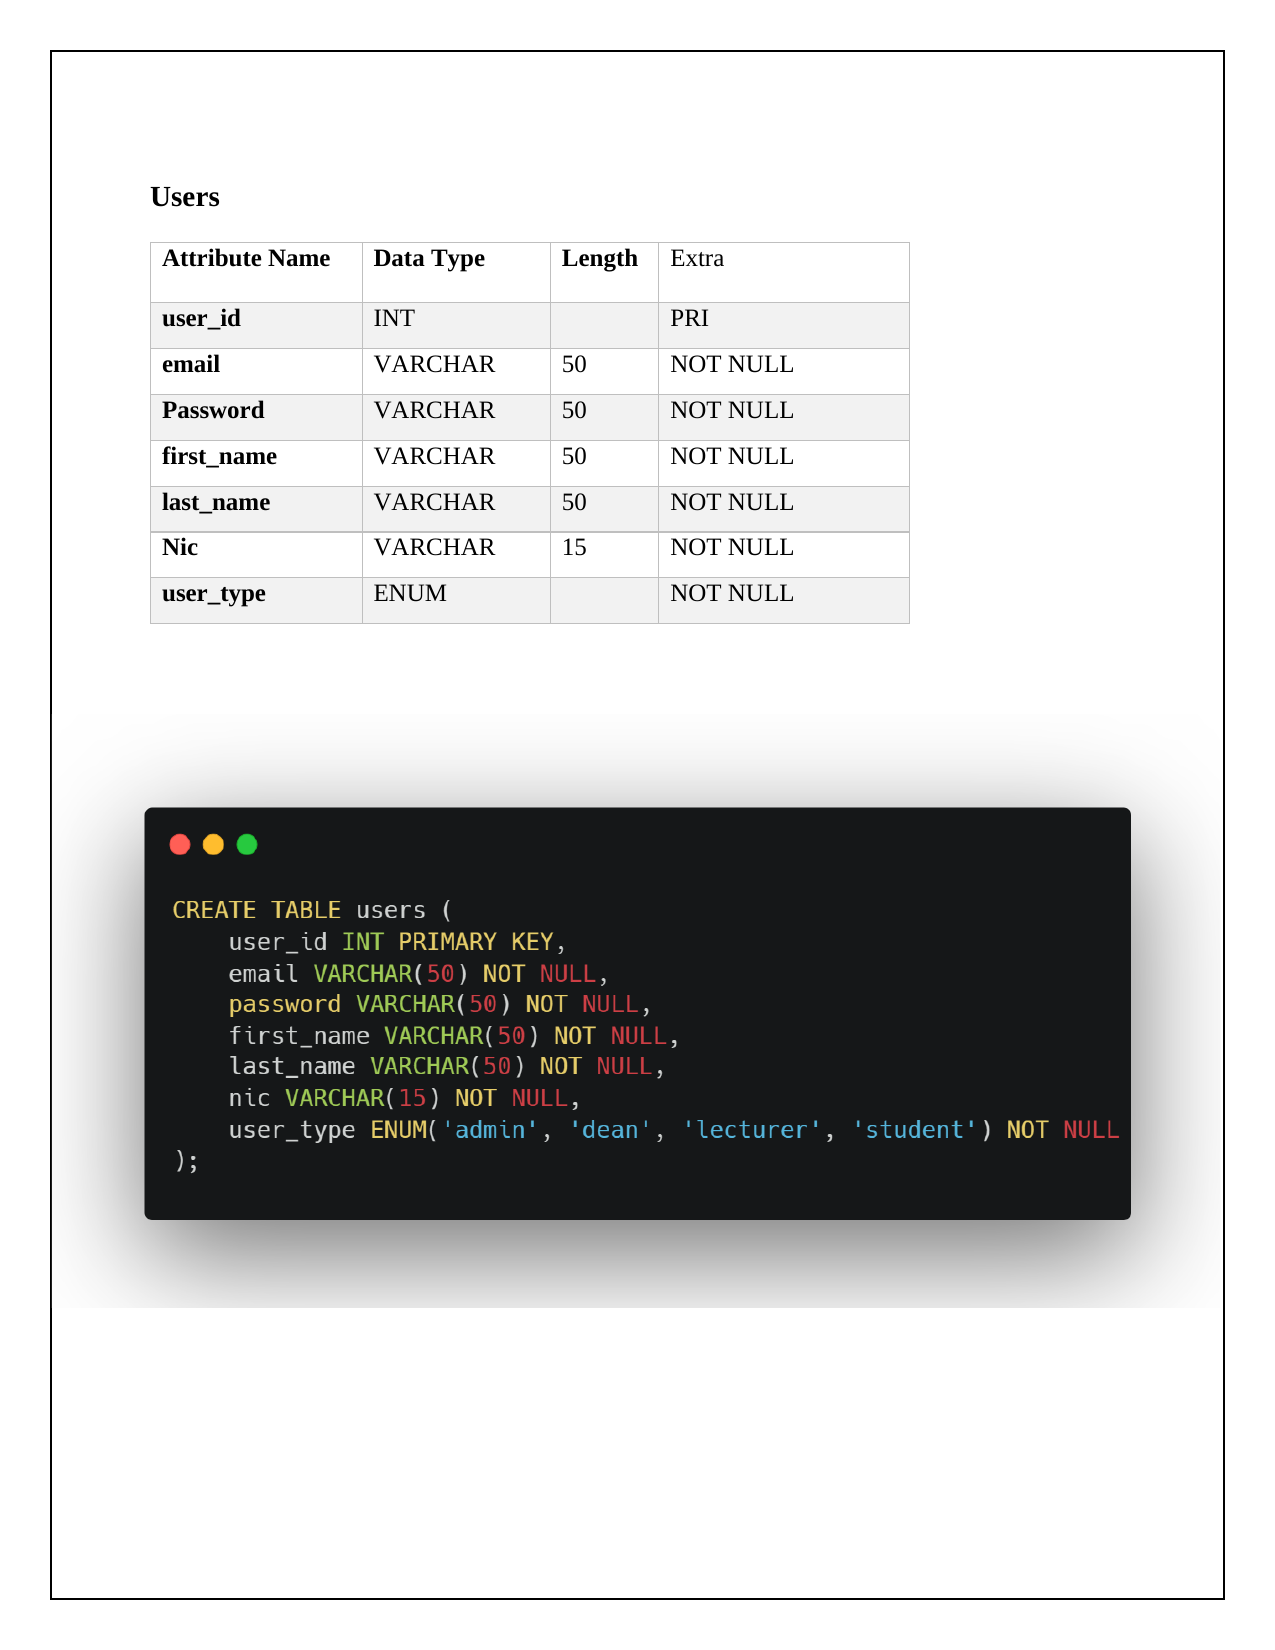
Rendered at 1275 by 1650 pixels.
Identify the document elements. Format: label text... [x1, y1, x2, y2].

table_header Length [551, 243, 658, 302]
picture [51, 714, 1219, 1308]
table_cell 15 [551, 533, 658, 577]
table_cell first_name [151, 441, 362, 486]
table_cell VARCHAR [363, 487, 550, 531]
table_cell VARCHAR [363, 441, 550, 486]
table_header Extra [659, 243, 909, 302]
table_cell NOT NULL [659, 487, 909, 531]
table_cell NOT NULL [659, 395, 909, 440]
table_cell last_name [151, 487, 362, 531]
table_cell NOT NULL [659, 441, 909, 486]
table_header Data Type [363, 243, 550, 302]
table_cell 50 [551, 441, 658, 486]
table_header Attribute Name [151, 243, 362, 302]
table_cell VARCHAR [363, 533, 550, 577]
table_cell ENUM [363, 578, 550, 623]
table_cell NOT NULL [659, 533, 909, 577]
table_cell NOT NULL [659, 349, 909, 394]
table_cell INT [363, 303, 550, 348]
table_cell email [151, 349, 362, 394]
table_cell user_id [151, 303, 362, 348]
table_cell NOT NULL [659, 578, 909, 623]
table_cell VARCHAR [363, 349, 550, 394]
table_cell Password [151, 395, 362, 440]
table_cell VARCHAR [363, 395, 550, 440]
table_cell user_type [151, 578, 362, 623]
table_cell [551, 578, 658, 623]
table_cell 50 [551, 349, 658, 394]
table_cell [551, 303, 658, 348]
table_cell 50 [551, 395, 658, 440]
table_cell 50 [551, 487, 658, 531]
table_cell PRI [659, 303, 909, 348]
table_cell Nic [151, 533, 362, 577]
text Users [150, 179, 1125, 213]
